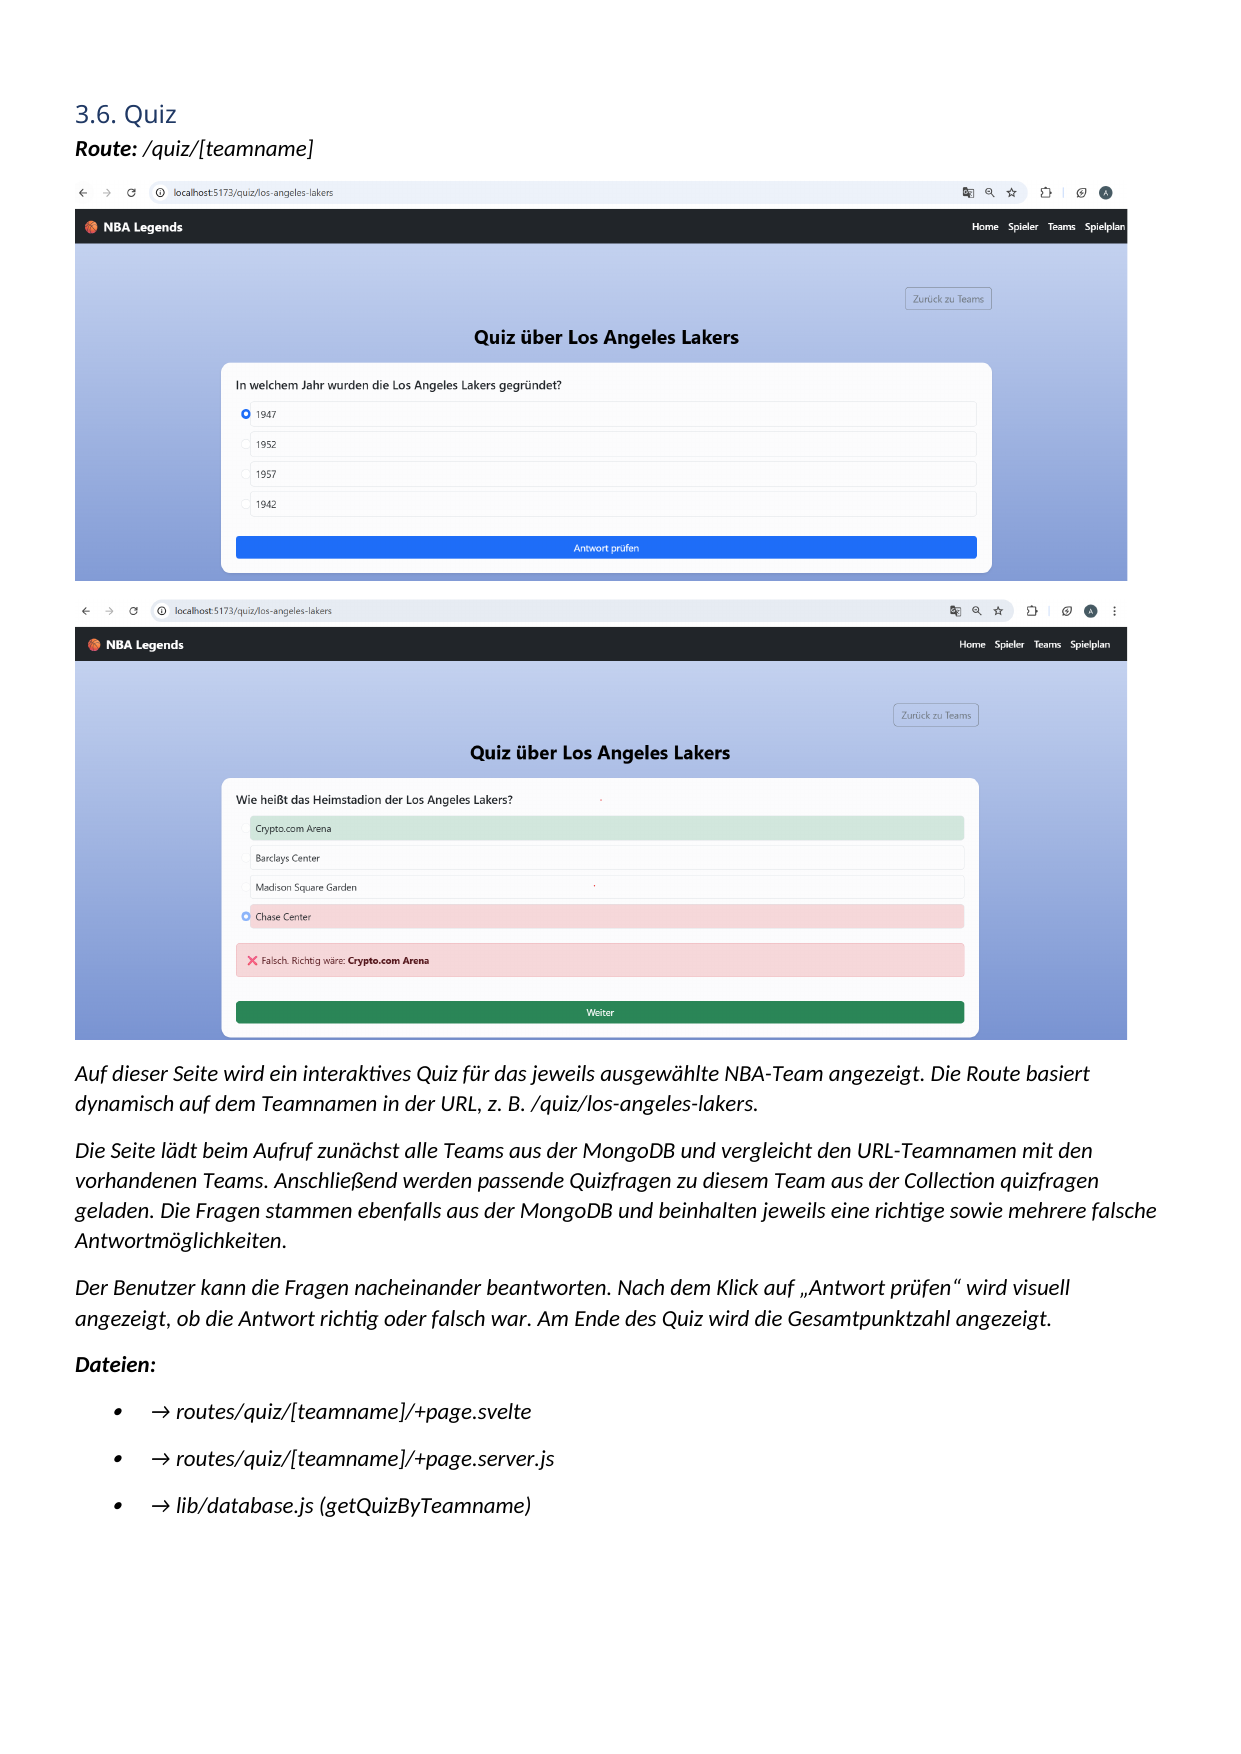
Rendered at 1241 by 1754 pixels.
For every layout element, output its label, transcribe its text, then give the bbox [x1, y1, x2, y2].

text Der Benutzer kann die Fragen nacheinander beantworten. Nach dem Klick auf „Antwort prüfen“ wird visuell angezeigt, ob die Antwort richtig oder falsch war. Am Ende des Quiz wird die Gesamtpunktzahl angezeigt. [75, 1273, 1165, 1332]
text Auf dieser Seite wird ein interaktives Quiz für das jeweils ausgewählte NBA-Team angezeigt. Die Route basiert dynamisch auf dem Teamnamen in der URL, z. B. /quiz/los-angeles-lakers. [75, 1059, 1165, 1117]
list → routes/quiz/[teamname]/+page.server.js [112, 1444, 1165, 1472]
text Die Seite lädt beim Aufruf zunächst alle Teams aus der MongoDB und vergleicht den URL-Teamnamen mit den vorhandenen Teams. Anschließend werden passende Quizfragen zu diesem Team aus der Collection quizfragen geladen. Die Fragen stammen ebenfalls aus der MongoDB und beinhalten jeweils eine richtige sowie mehrere falsche Antwortmöglichkeiten. [75, 1136, 1165, 1254]
text Dateien: [75, 1351, 1165, 1378]
picture [75, 599, 1128, 1040]
list → lib/database.js (getQuizByTeamname) [112, 1491, 1165, 1519]
list → routes/quiz/[teamname]/+page.svelte [112, 1397, 1165, 1425]
text Route: /quiz/[teamname] [75, 134, 1165, 162]
subtitle Quiz [75, 97, 1165, 131]
picture [75, 180, 1128, 581]
